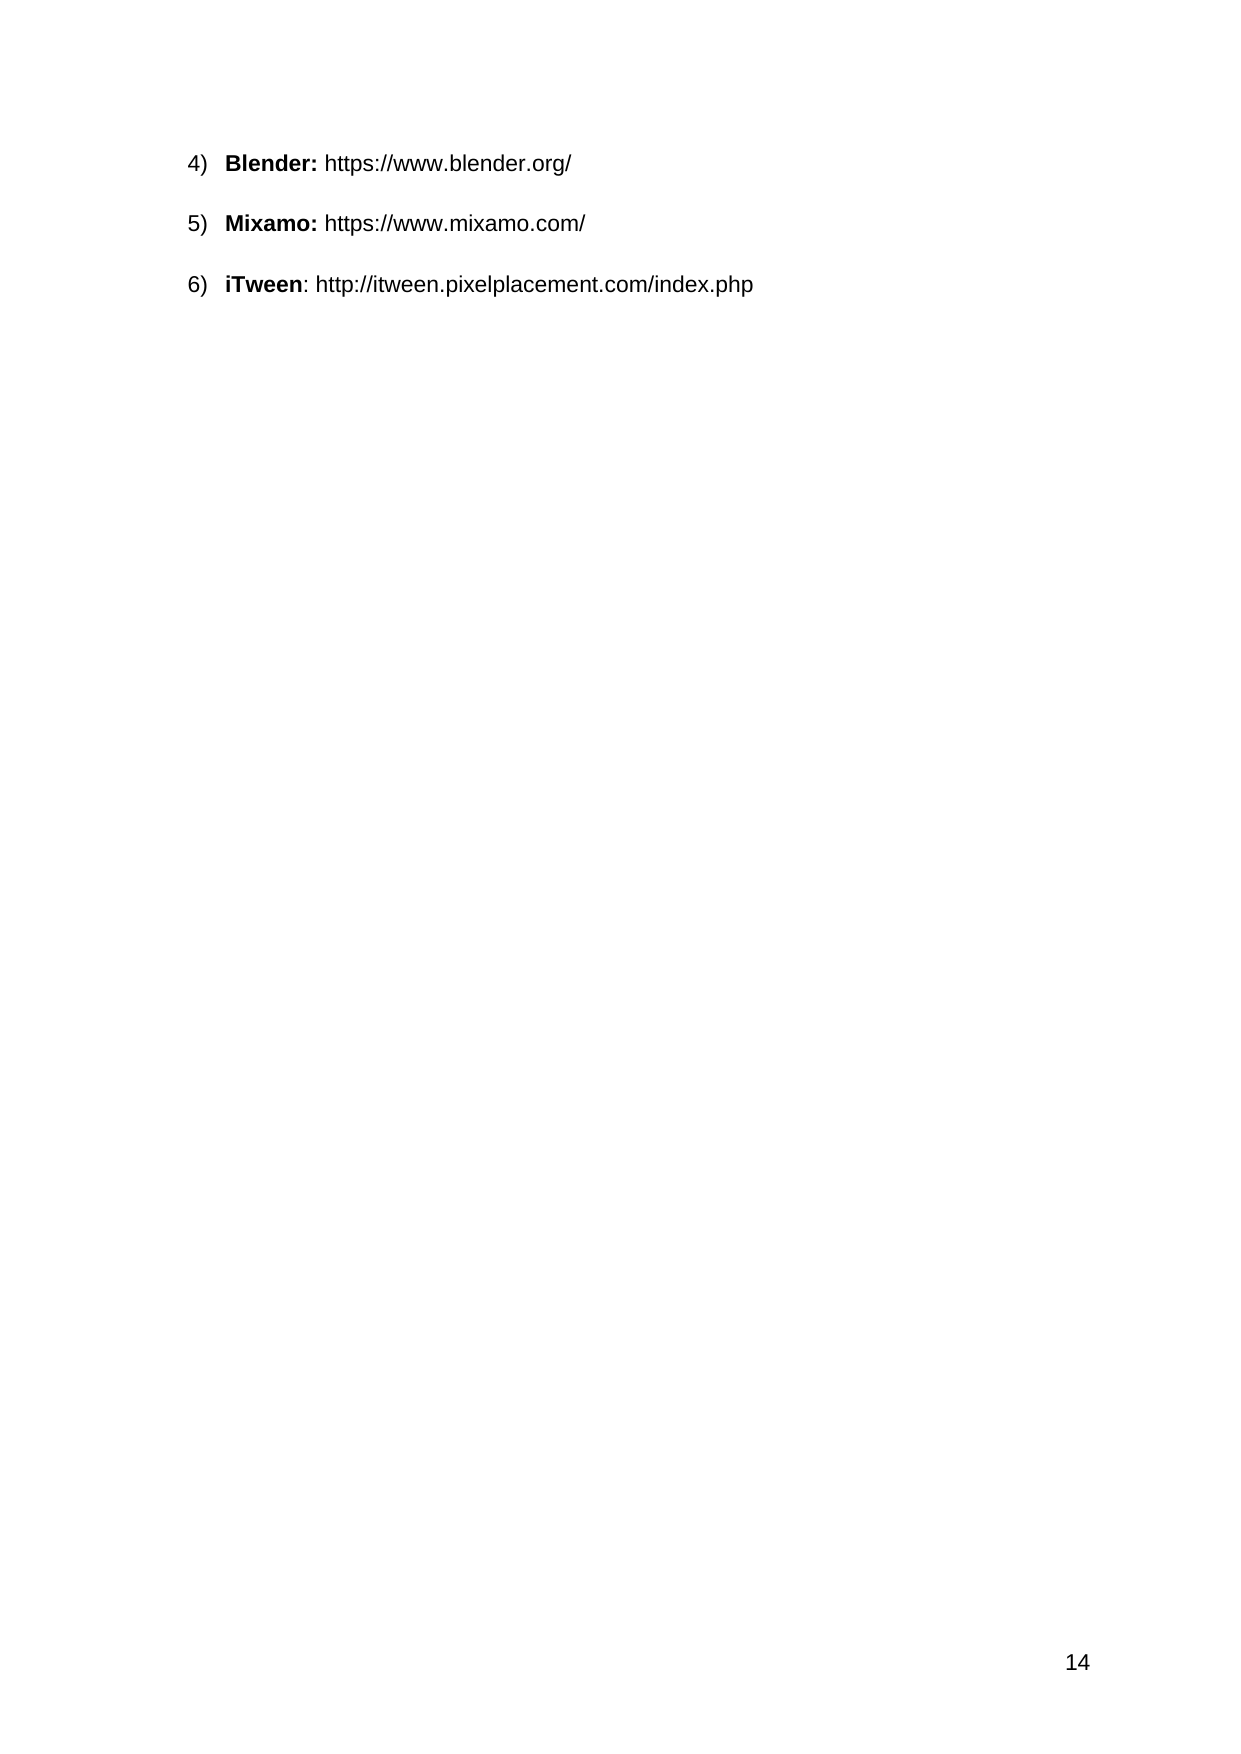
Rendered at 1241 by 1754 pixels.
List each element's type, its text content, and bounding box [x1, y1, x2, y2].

list Blender: https://www.blender.org/ [187, 150, 1090, 176]
list Mixamo: https://www.mixamo.com/ [187, 210, 1090, 237]
list iTween: http://itween.pixelplacement.com/index.php [187, 271, 1090, 297]
